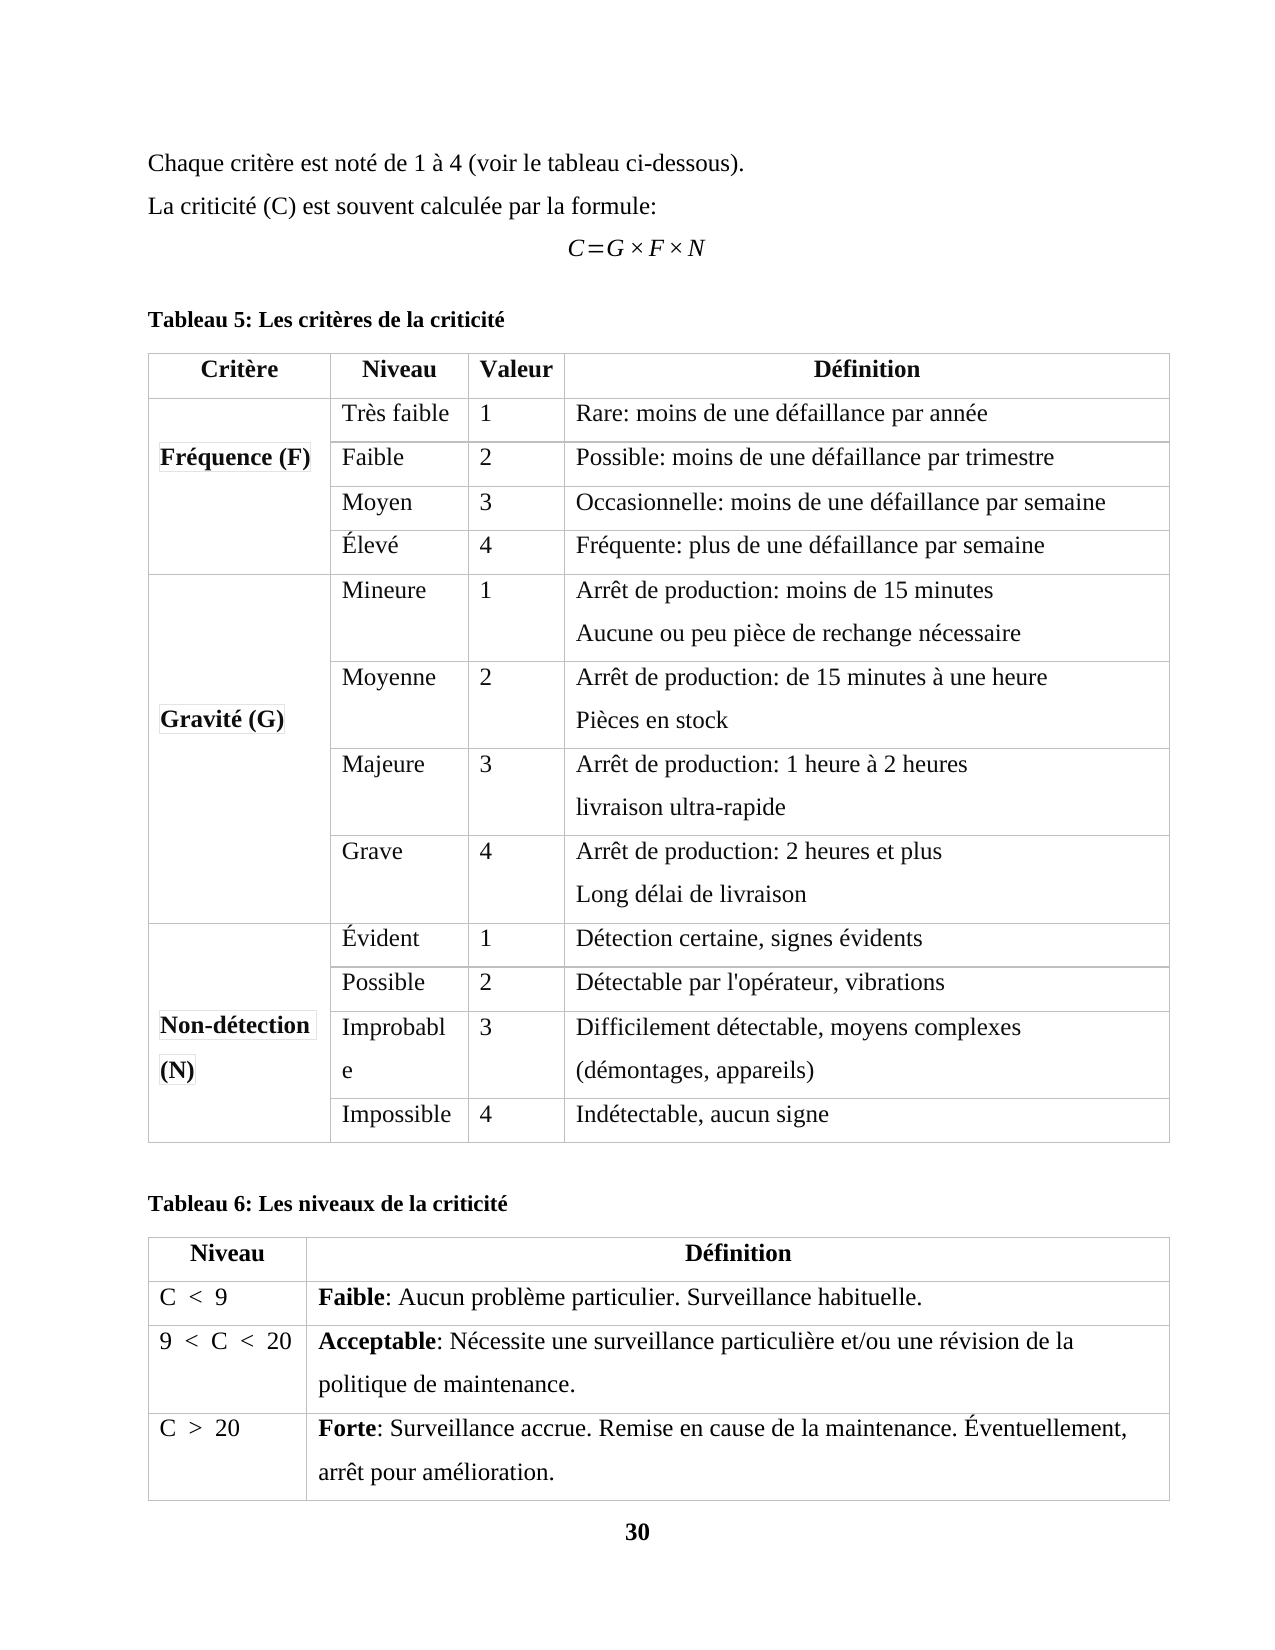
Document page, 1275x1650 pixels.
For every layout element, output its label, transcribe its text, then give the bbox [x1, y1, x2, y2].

table_cell Impossible [331, 1099, 468, 1142]
table_cell Évident [331, 924, 468, 966]
table_cell Difficilement détectable, moyens complexes (démontages, appareils) [565, 1012, 1169, 1098]
table_cell Moyen [331, 487, 468, 529]
table_header Définition [307, 1238, 1169, 1281]
table_cell C > 20 [149, 1414, 306, 1500]
text Tableau 5: Les critères de la criticité [148, 306, 1127, 332]
table_cell 4 [469, 531, 564, 574]
text La criticité (C) est souvent calculée par la formule: [148, 191, 1127, 219]
table_cell Très faible [331, 399, 468, 441]
table_cell Fréquente: plus de une défaillance par semaine [565, 531, 1169, 574]
table_cell Arrêt de production: de 15 minutes à une heure Pièces en stock [565, 662, 1169, 748]
table_cell Faible: Aucun problème particulier. Surveillance habituelle. [307, 1282, 1169, 1325]
table_header Valeur [469, 354, 564, 397]
table_cell Acceptable: Nécessite une surveillance particulière et/ou une révision de la politique de maintenance. [307, 1326, 1169, 1412]
table_cell 2 [469, 662, 564, 748]
table_cell 3 [469, 1012, 564, 1098]
table_cell Moyenne [331, 662, 468, 748]
table_cell Détection certaine, signes évidents [565, 924, 1169, 966]
table_cell 1 [469, 575, 564, 661]
table_cell 9 < C < 20 [149, 1326, 306, 1412]
table_cell Élevé [331, 531, 468, 574]
table_cell Indétectable, aucun signe [565, 1099, 1169, 1142]
table_cell 4 [469, 836, 564, 922]
table_cell Fréquence (F) [149, 399, 330, 574]
table_header Niveau [331, 354, 468, 397]
text Tableau 6: Les niveaux de la criticité [148, 1190, 1127, 1216]
table_cell Improbable [331, 1012, 468, 1098]
table_cell C < 9 [149, 1282, 306, 1325]
table_cell Majeure [331, 749, 468, 835]
table_cell 3 [469, 487, 564, 529]
table_cell Détectable par l'opérateur, vibrations [565, 968, 1169, 1011]
table_cell Mineure [331, 575, 468, 661]
table_cell 2 [469, 443, 564, 486]
table_cell Grave [331, 836, 468, 922]
text Chaque critère est noté de 1 à 4 (voir le tableau ci-dessous). [148, 148, 1127, 176]
table_cell Gravité (G) [149, 575, 330, 922]
table_cell Possible [331, 968, 468, 1011]
table_header Critère [149, 354, 330, 397]
table_header Niveau [149, 1238, 306, 1281]
table_cell Faible [331, 443, 468, 486]
table_cell 2 [469, 968, 564, 1011]
table_cell Arrêt de production: 1 heure à 2 heures livraison ultra-rapide [565, 749, 1169, 835]
table_cell Possible: moins de une défaillance par trimestre [565, 443, 1169, 486]
table_cell Non-détection (N) [149, 924, 330, 1142]
table_cell 4 [469, 1099, 564, 1142]
table_cell Arrêt de production: moins de 15 minutes Aucune ou peu pièce de rechange nécessaire [565, 575, 1169, 661]
table_cell Arrêt de production: 2 heures et plus Long délai de livraison [565, 836, 1169, 922]
table_cell 1 [469, 924, 564, 966]
table_cell Rare: moins de une défaillance par année [565, 399, 1169, 441]
table_cell Occasionnelle: moins de une défaillance par semaine [565, 487, 1169, 529]
table_cell 1 [469, 399, 564, 441]
table_cell Forte: Surveillance accrue. Remise en cause de la maintenance. Éventuellement, arrêt pour amélioration. [307, 1414, 1169, 1500]
table_cell 3 [469, 749, 564, 835]
table_header Définition [565, 354, 1169, 397]
